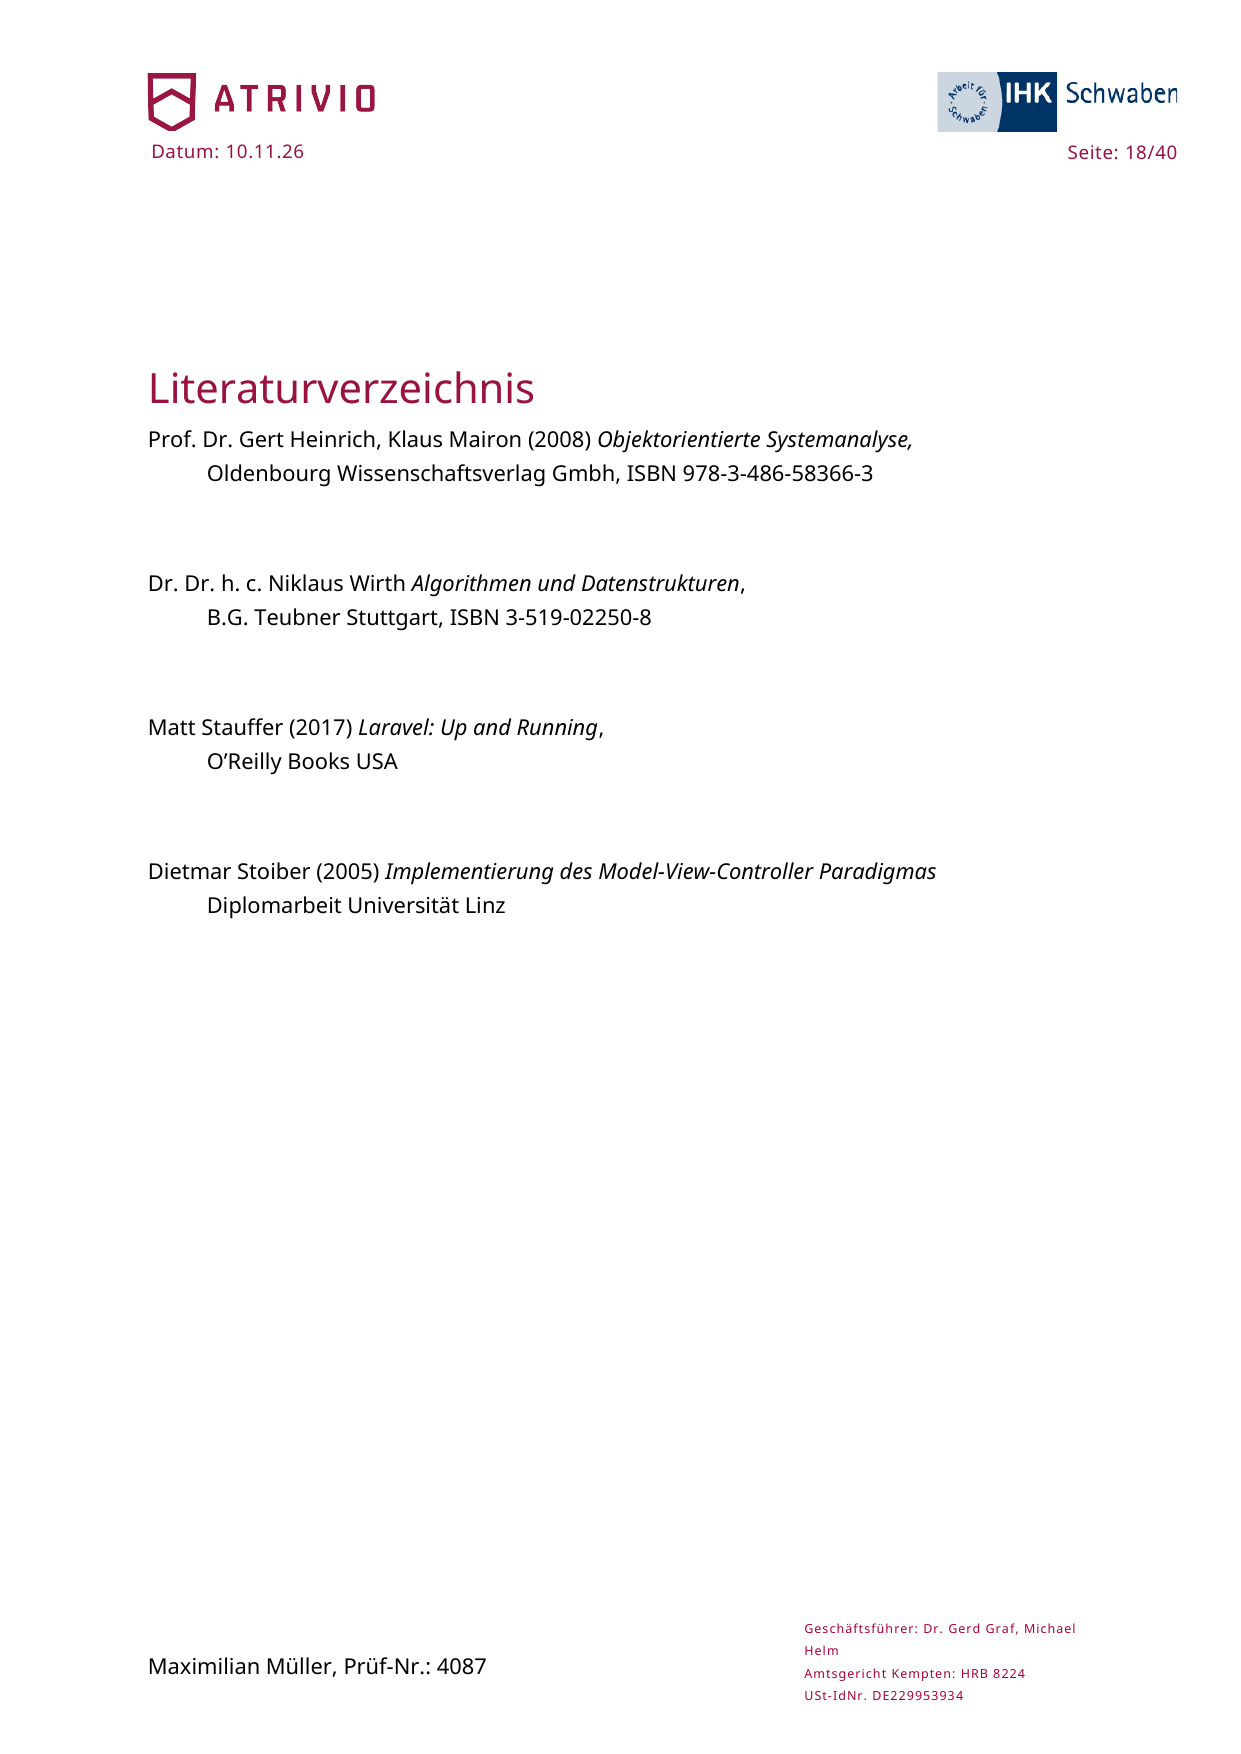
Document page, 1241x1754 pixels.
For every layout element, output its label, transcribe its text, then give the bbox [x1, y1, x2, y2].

text Prof. Dr. Gert Heinrich, Klaus Mairon (2008) Objektorientierte Systemanalyse, Oldenbourg Wissenschaftsverlag Gmbh, ISBN 978-3-486-58366-3 [148, 424, 1093, 488]
subtitle Literaturverzeichnis [148, 358, 1093, 415]
text Matt Stauffer (2017) Laravel: Up and Running, O’Reilly Books USA [148, 712, 1093, 776]
text Dr. Dr. h. c. Niklaus Wirth Algorithmen und Datenstrukturen, B.G. Teubner Stuttgart, ISBN 3-519-02250-8 [148, 568, 1093, 632]
picture [937, 72, 1178, 132]
text Dietmar Stoiber (2005) Implementierung des Model-View-Controller Paradigmas Diplomarbeit Universität Linz [148, 856, 1093, 920]
picture [147, 73, 375, 131]
